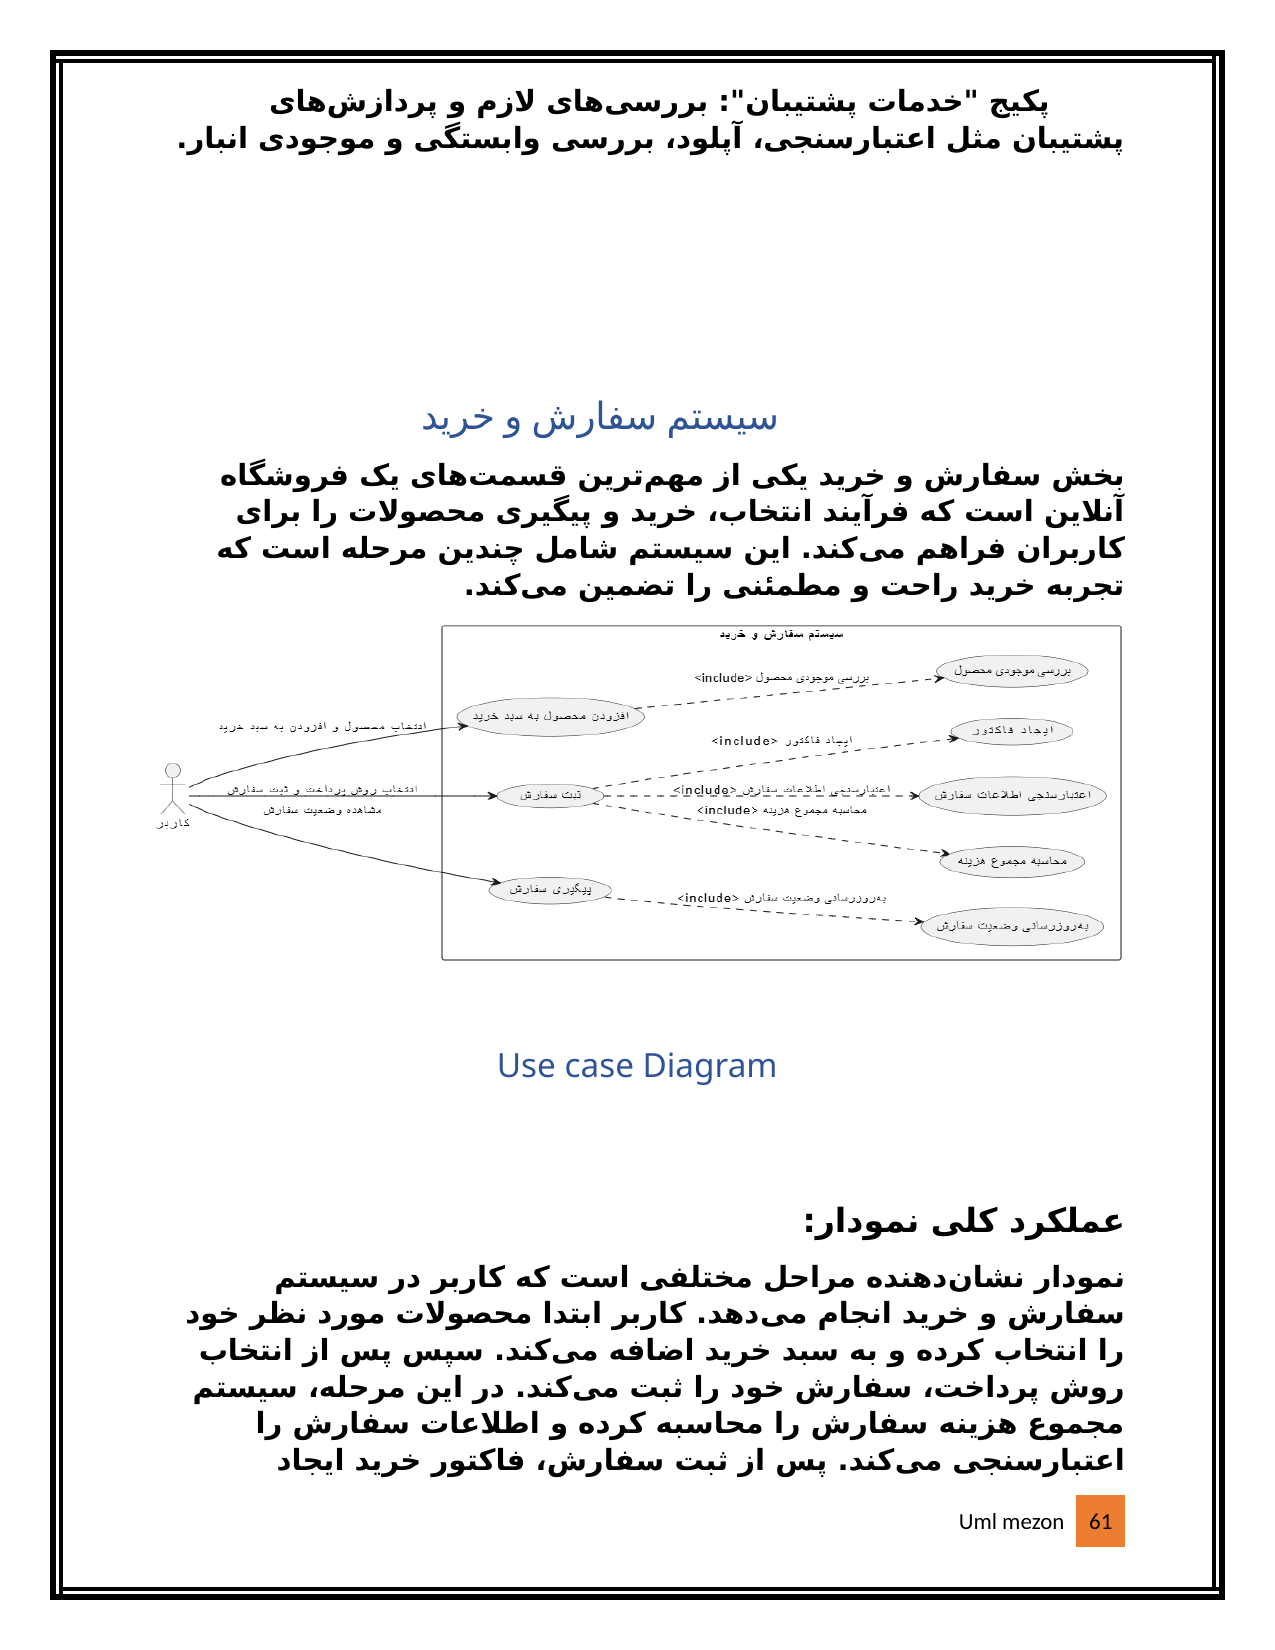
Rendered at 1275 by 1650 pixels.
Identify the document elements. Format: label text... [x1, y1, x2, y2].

text عملکرد کلی نمودار: [150, 1201, 1125, 1240]
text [150, 1260, 1125, 1477]
picture [150, 619, 1125, 965]
text سیستم سفارش و خرید [150, 395, 1125, 438]
text بخش سفارش و خرید یکی از مهم‌ترین قسمت‌های یک فروشگاه آنلاین است که فرآیند انتخاب، خرید و پیگیری محصولات را برای کاربران فراهم می‌کند. این سیستم شامل چندین مرحله است که تجربه خرید راحت و مطمئنی را تضمین می‌کند. [150, 458, 1125, 602]
text پکیج "خدمات پشتیبان": بررسی‌های لازم و پردازش‌های پشتیبان مثل اعتبارسنجی، آپلود، بررسی وابستگی و موجودی انبار. [150, 84, 1125, 155]
subtitle Use case Diagram [150, 1042, 1125, 1088]
